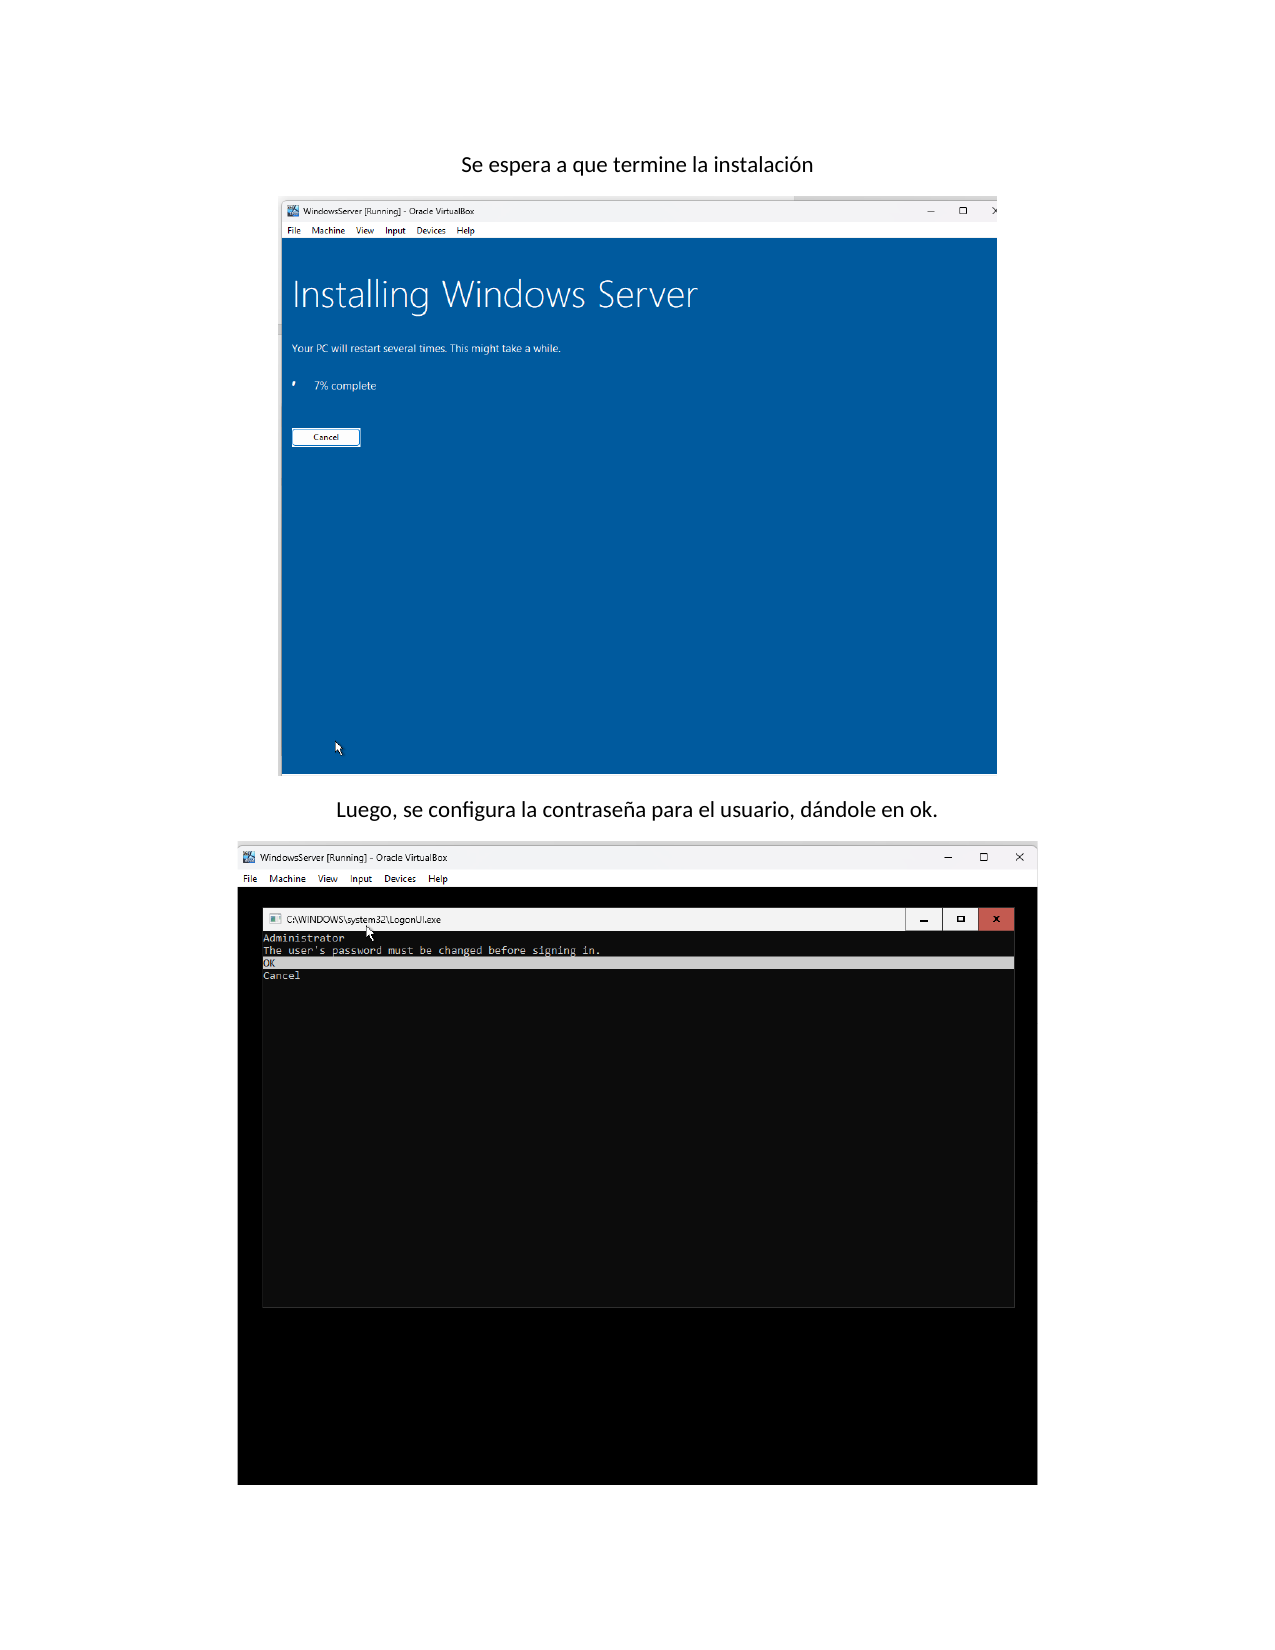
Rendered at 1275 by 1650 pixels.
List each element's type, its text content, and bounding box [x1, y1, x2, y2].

text Se espera a que termine la instalación [150, 150, 1125, 178]
picture [278, 196, 997, 776]
picture [237, 841, 1038, 1485]
text Luego, se configura la contraseña para el usuario, dándole en ok. [150, 795, 1125, 823]
